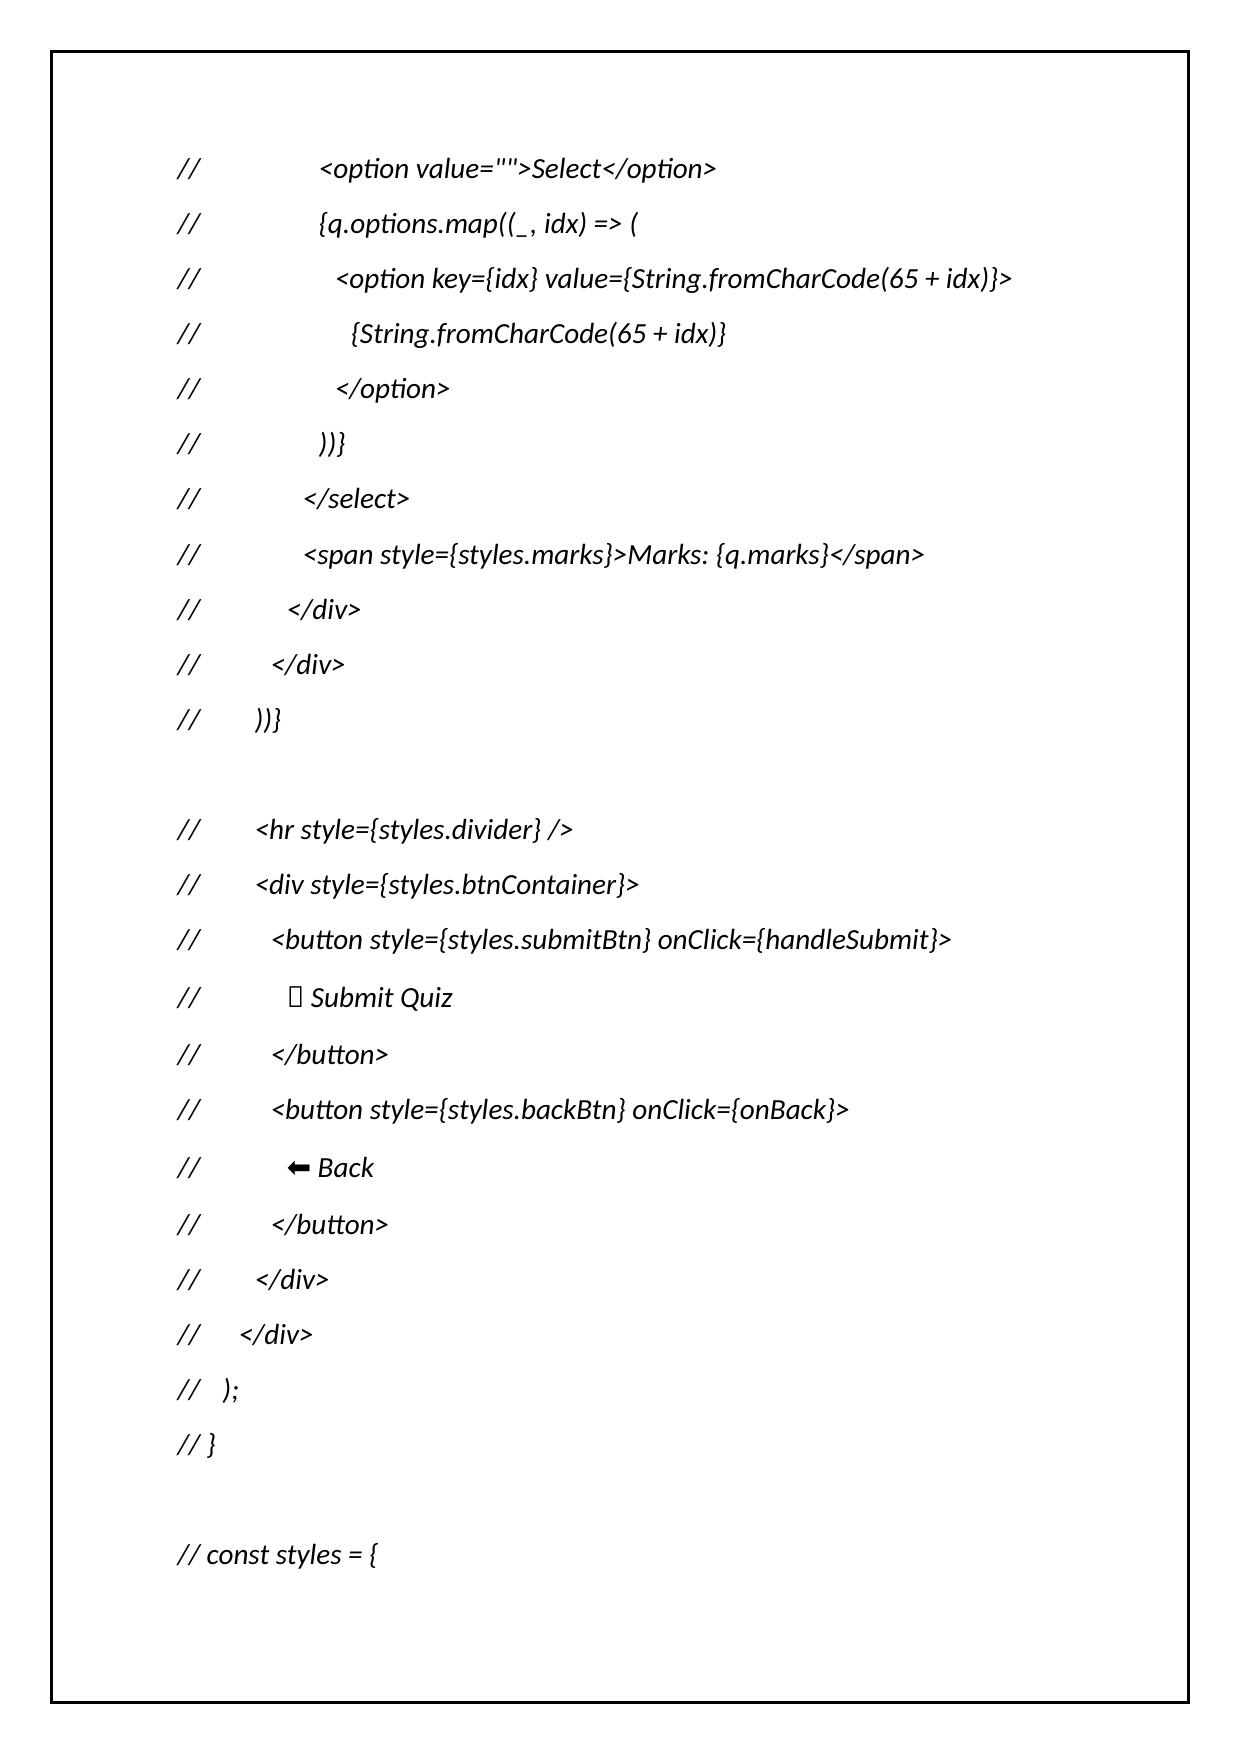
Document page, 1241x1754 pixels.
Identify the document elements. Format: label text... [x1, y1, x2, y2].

text // <option key={idx} value={String.fromCharCode(65 + idx)}> [177, 260, 1090, 296]
text // {String.fromCharCode(65 + idx)} [177, 315, 1090, 351]
text // <option value="">Select</option> [177, 150, 1090, 186]
text // <div style={styles.btnContainer}> [177, 866, 1090, 902]
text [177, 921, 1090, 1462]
text // ))} [177, 426, 1090, 461]
text // </select> [177, 481, 1090, 516]
text // <hr style={styles.divider} /> [177, 811, 1090, 847]
text // ))} [177, 701, 1090, 737]
text // </div> [177, 646, 1090, 682]
text // <span style={styles.marks}>Marks: {q.marks}</span> [177, 536, 1090, 571]
text // {q.options.map((_, idx) => ( [177, 205, 1090, 241]
text // </div> [177, 591, 1090, 626]
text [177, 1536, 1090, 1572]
text // </option> [177, 370, 1090, 406]
